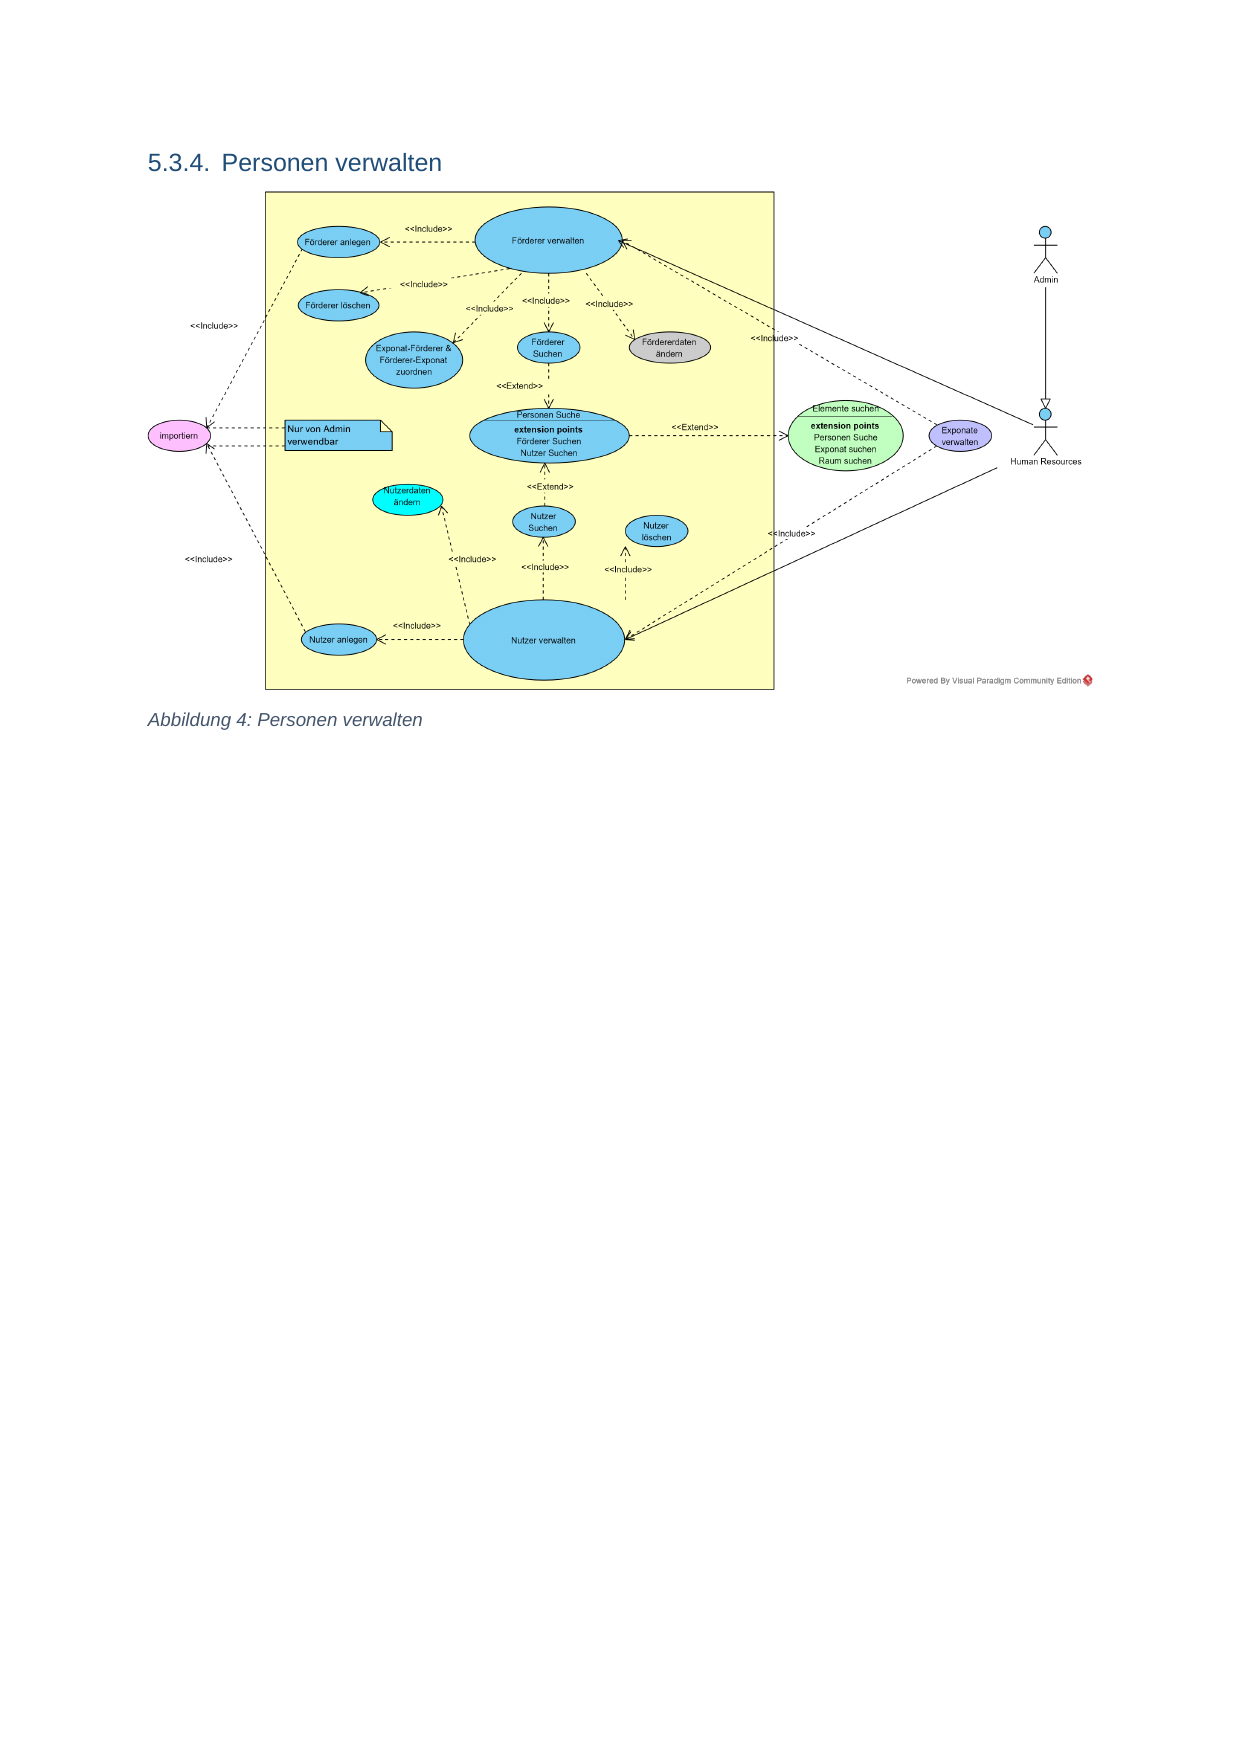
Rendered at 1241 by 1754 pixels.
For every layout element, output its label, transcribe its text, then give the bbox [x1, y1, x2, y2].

text Abbildung 4: Personen verwalten [148, 708, 1093, 730]
picture [147, 191, 1093, 690]
subtitle Personen verwalten [148, 148, 1093, 176]
